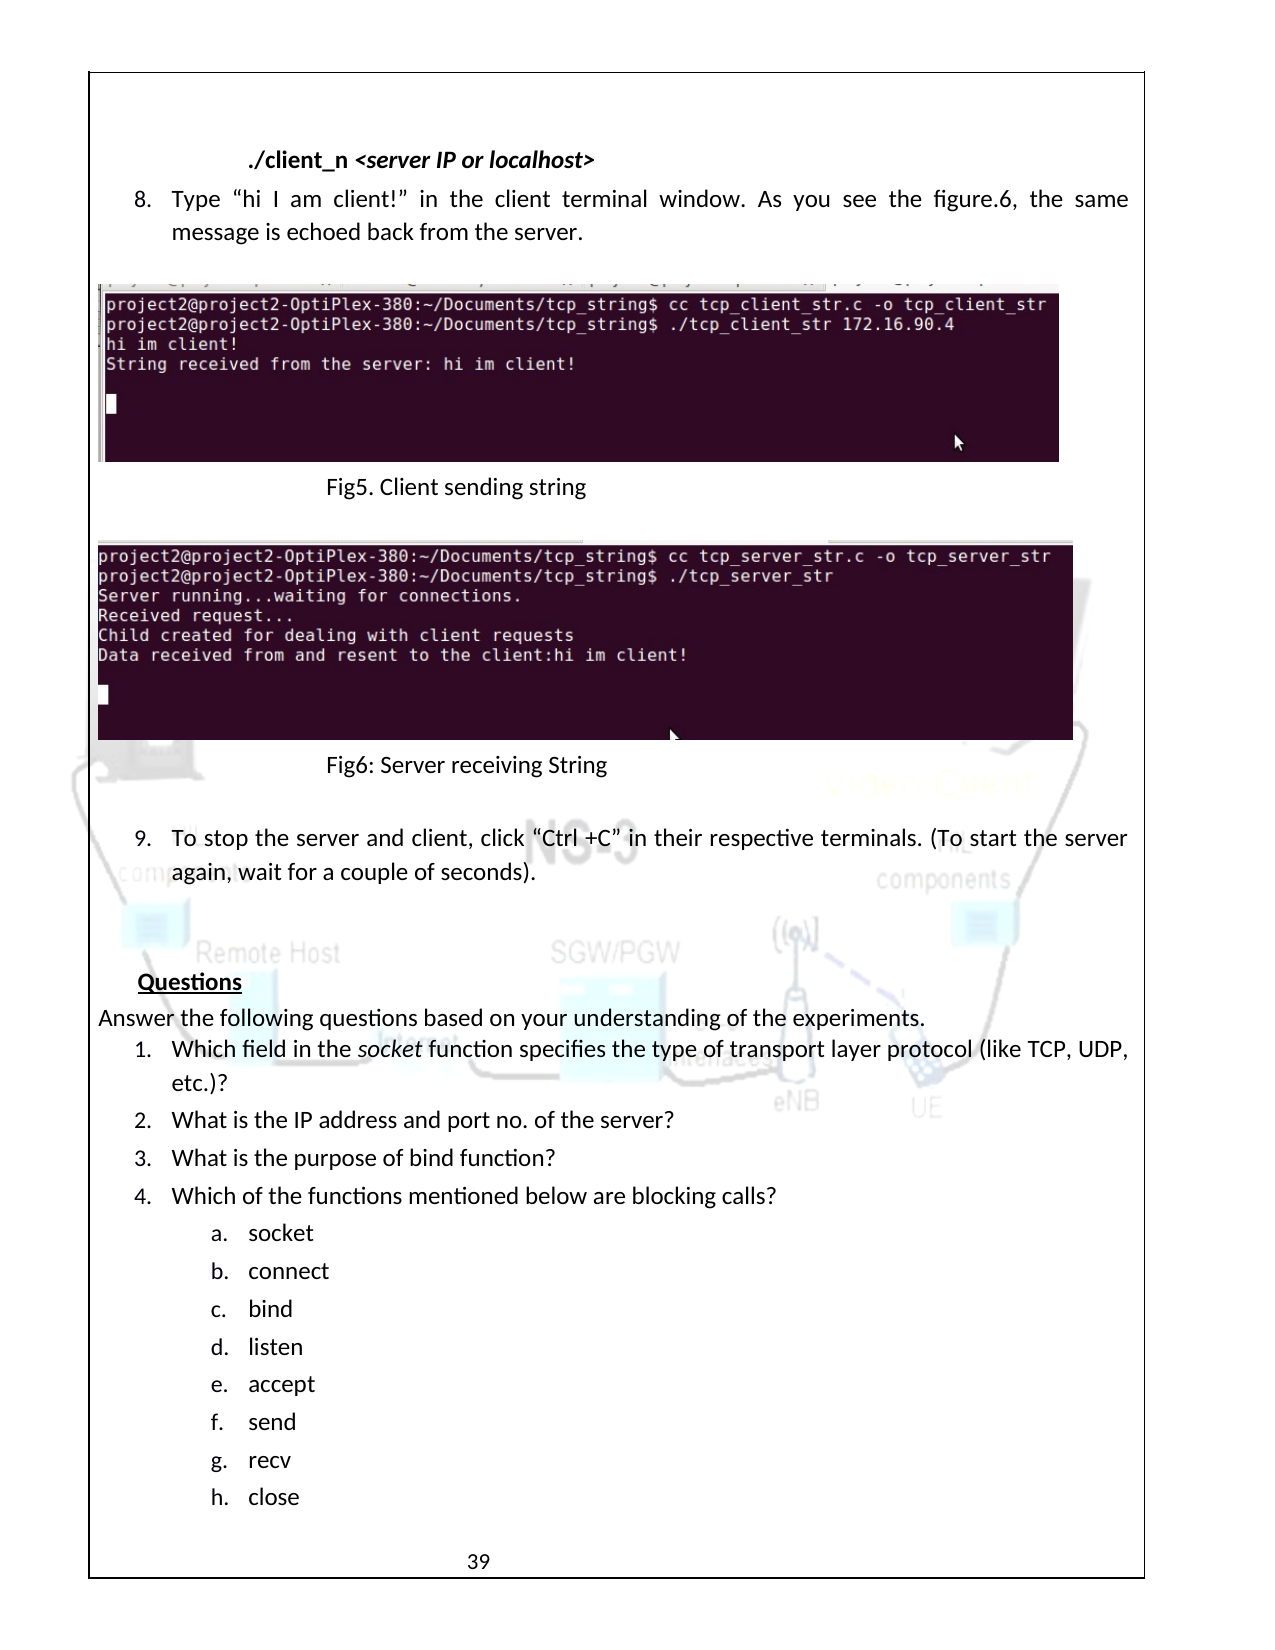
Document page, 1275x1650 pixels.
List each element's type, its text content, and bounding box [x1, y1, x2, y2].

list listen [211, 1331, 1130, 1361]
list recv [211, 1444, 1130, 1474]
list To stop the server and client, click “Ctrl +C” in their respective terminals. (To start the server again, wait for a couple of seconds). [134, 822, 1130, 886]
picture [98, 284, 1059, 462]
list bind [211, 1293, 1130, 1323]
list connect [211, 1255, 1130, 1286]
list accept [211, 1368, 1130, 1399]
text Fig6: Server receiving String [326, 749, 910, 780]
list close [211, 1481, 1130, 1512]
list socket [211, 1217, 1130, 1248]
text Fig5. Client sending string [326, 471, 909, 501]
text ./client_n ​<server IP or localhost> [247, 144, 1135, 174]
list What is the IP address and port no. of the server? [134, 1104, 1130, 1135]
list What is the purpose of bind function? [134, 1142, 1130, 1173]
picture [98, 540, 1073, 740]
list send [211, 1406, 1130, 1437]
text Questions [137, 966, 1135, 997]
text Answer the following questions based on your understanding of the experiments. [98, 1003, 1135, 1033]
list Which of the functions mentioned below are blocking calls? [134, 1180, 1130, 1210]
list Type “hi I am client!” in the client terminal window. As you see the figure.6, the same message is echoed back from the server. [134, 183, 1130, 247]
list Which field in the ​socket function specifies the type of transport layer protocol (like TCP, UDP, etc.)? [134, 1033, 1130, 1097]
